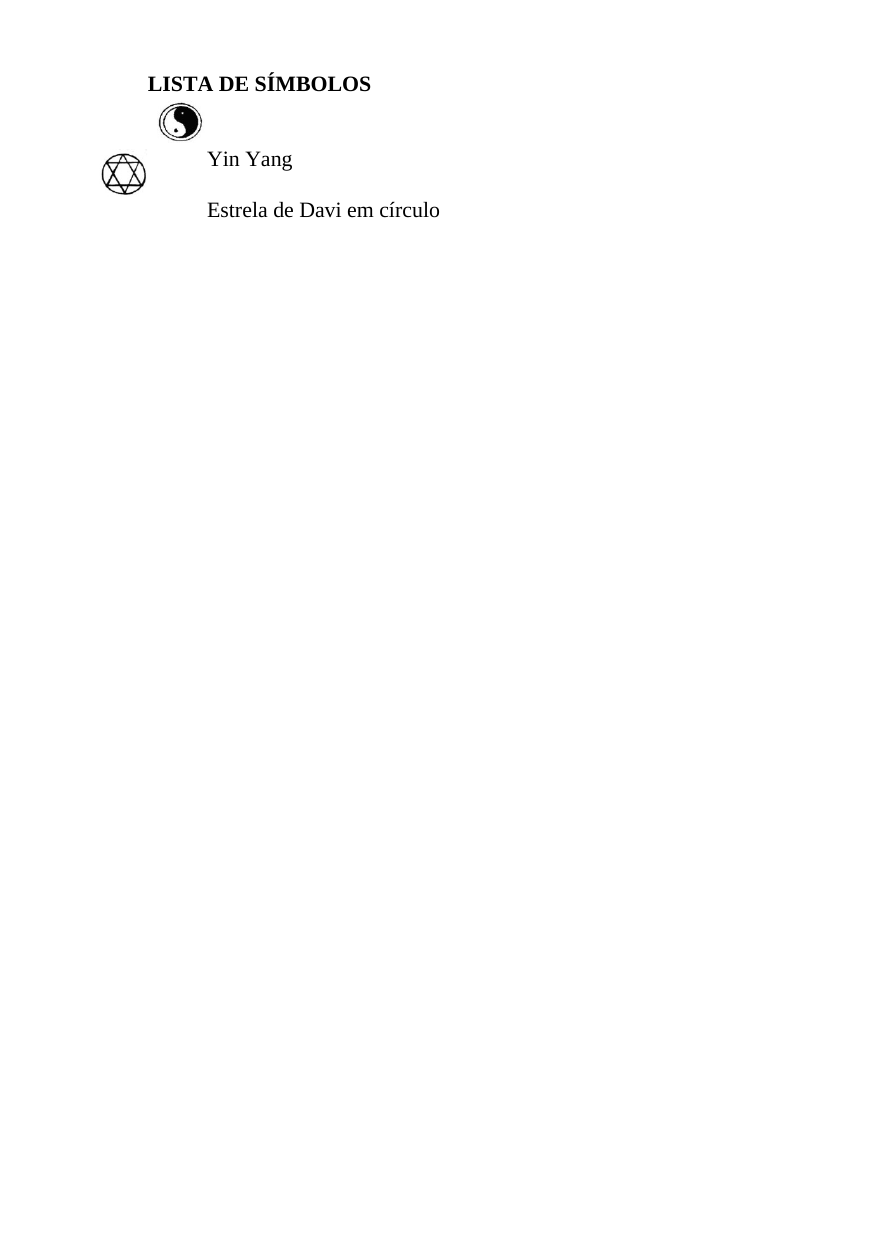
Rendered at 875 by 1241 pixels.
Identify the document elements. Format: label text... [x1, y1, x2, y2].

text Estrela de Davi em círculo [148, 197, 785, 222]
subtitle LISTA DE SÍMBOLOS [148, 71, 785, 96]
picture [99, 149, 148, 197]
picture [157, 100, 205, 143]
text Yin Yang [148, 146, 785, 172]
